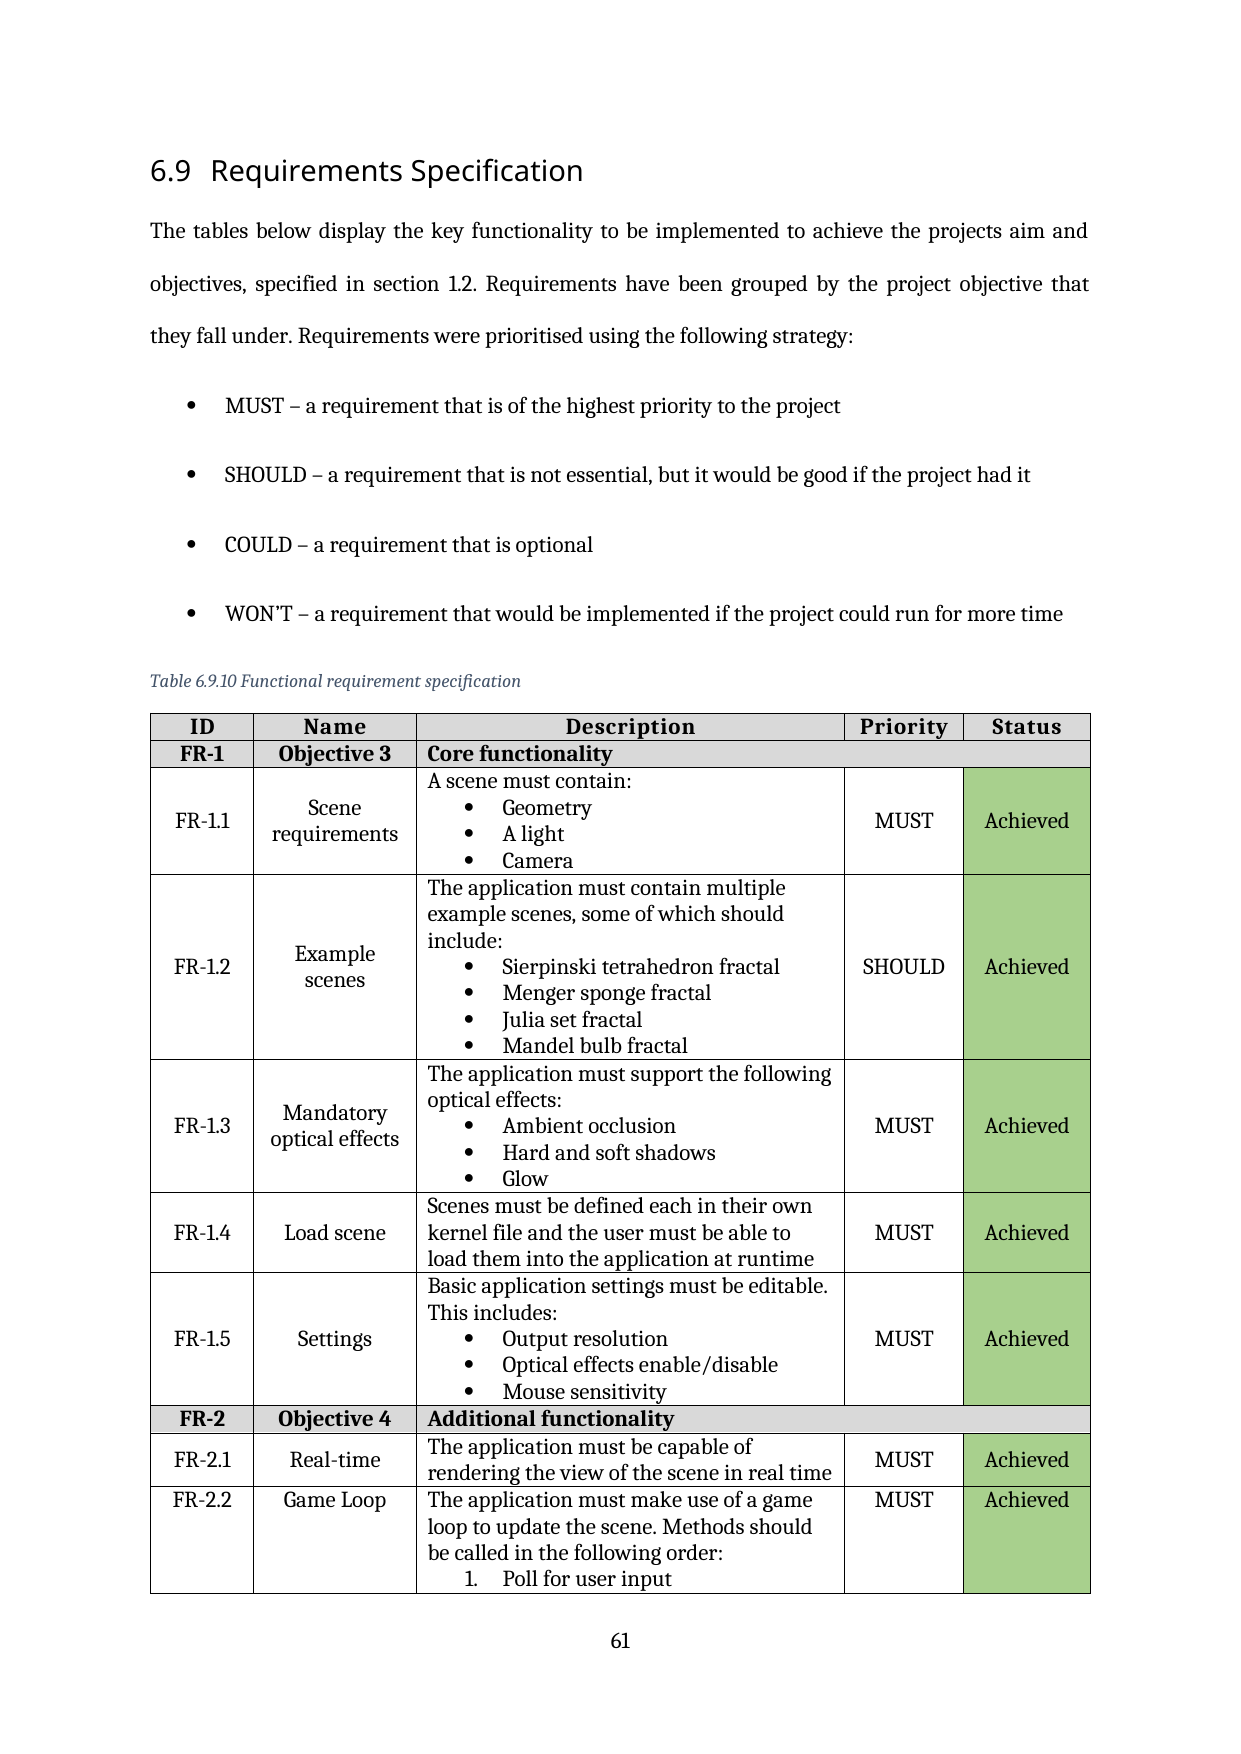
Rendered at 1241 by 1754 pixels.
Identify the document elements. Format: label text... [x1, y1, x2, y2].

table_header ID [151, 714, 253, 740]
table_cell Load scene [254, 1193, 416, 1272]
table_header Priority [845, 714, 963, 740]
table_cell Achieved [964, 1487, 1090, 1593]
table_cell FR-2 [151, 1406, 253, 1432]
table_cell Achieved [964, 875, 1090, 1059]
table_cell Mandatory optical effects [254, 1060, 416, 1192]
table_cell FR-2.1 [151, 1434, 253, 1486]
table_cell Game Loop [254, 1487, 416, 1593]
table_cell MUST [845, 1060, 963, 1192]
table_header Status [964, 714, 1090, 740]
table_cell Core functionality [417, 741, 1090, 767]
table_cell FR-1 [151, 741, 253, 767]
table_cell A scene must contain: Geometry A light Camera [417, 768, 844, 874]
table_cell MUST [845, 1487, 963, 1593]
table_cell Settings [254, 1273, 416, 1405]
table_cell Scene requirements [254, 768, 416, 874]
table_cell MUST [845, 1193, 963, 1272]
table_cell FR-1.2 [151, 875, 253, 1059]
table_header Description [417, 714, 844, 740]
table_cell MUST [845, 1273, 963, 1405]
table_cell Example scenes [254, 875, 416, 1059]
table_cell Achieved [964, 1193, 1090, 1272]
table_cell The application must support the following optical effects: Ambient occlusion Hard and soft shadows Glow [417, 1060, 844, 1192]
table_cell The application must be capable of rendering the view of the scene in real time [417, 1434, 844, 1486]
table_cell MUST [845, 768, 963, 874]
list WON’T – a requirement that would be implemented if the project could run for more time [187, 601, 1090, 627]
table_cell MUST [845, 1434, 963, 1486]
table_cell Real-time [254, 1434, 416, 1486]
list COULD – a requirement that is optional [187, 531, 1090, 558]
table_cell Scenes must be defined each in their own kernel file and the user must be able to load them into the application at runtime [417, 1193, 844, 1272]
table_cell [417, 1487, 844, 1593]
table_cell Objective 3 [254, 741, 416, 767]
table_cell Achieved [964, 1434, 1090, 1486]
table_cell Additional functionality [417, 1406, 1090, 1432]
list SHOULD – a requirement that is not essential, but it would be good if the project had it [187, 462, 1090, 488]
table_cell FR-1.5 [151, 1273, 253, 1405]
table_cell FR-1.3 [151, 1060, 253, 1192]
table_cell The application must contain multiple example scenes, some of which should include: Sierpinski tetrahedron fractal Menger sponge fractal Julia set fractal Mandel bulb fractal [417, 875, 844, 1059]
table_cell FR-1.4 [151, 1193, 253, 1272]
table_cell Achieved [964, 768, 1090, 874]
table_cell Objective 4 [254, 1406, 416, 1432]
table_cell FR-2.2 [151, 1487, 253, 1593]
subtitle Requirements Specification [150, 150, 1090, 190]
table_cell FR-1.1 [151, 768, 253, 874]
table_cell Achieved [964, 1060, 1090, 1192]
table_cell Achieved [964, 1273, 1090, 1405]
table_cell Basic application settings must be editable. This includes: Output resolution Optical effects enable/disable Mouse sensitivity [417, 1273, 844, 1405]
table_header Name [254, 714, 416, 740]
table_cell SHOULD [845, 875, 963, 1059]
text The tables below display the key functionality to be implemented to achieve the projects aim and objectives, specified in section 1.2. Requirements have been grouped by the project objective that they fall under. Requirements were prioritised using the following strategy: [150, 218, 1090, 349]
list MUST – a requirement that is of the highest priority to the project [187, 393, 1090, 419]
